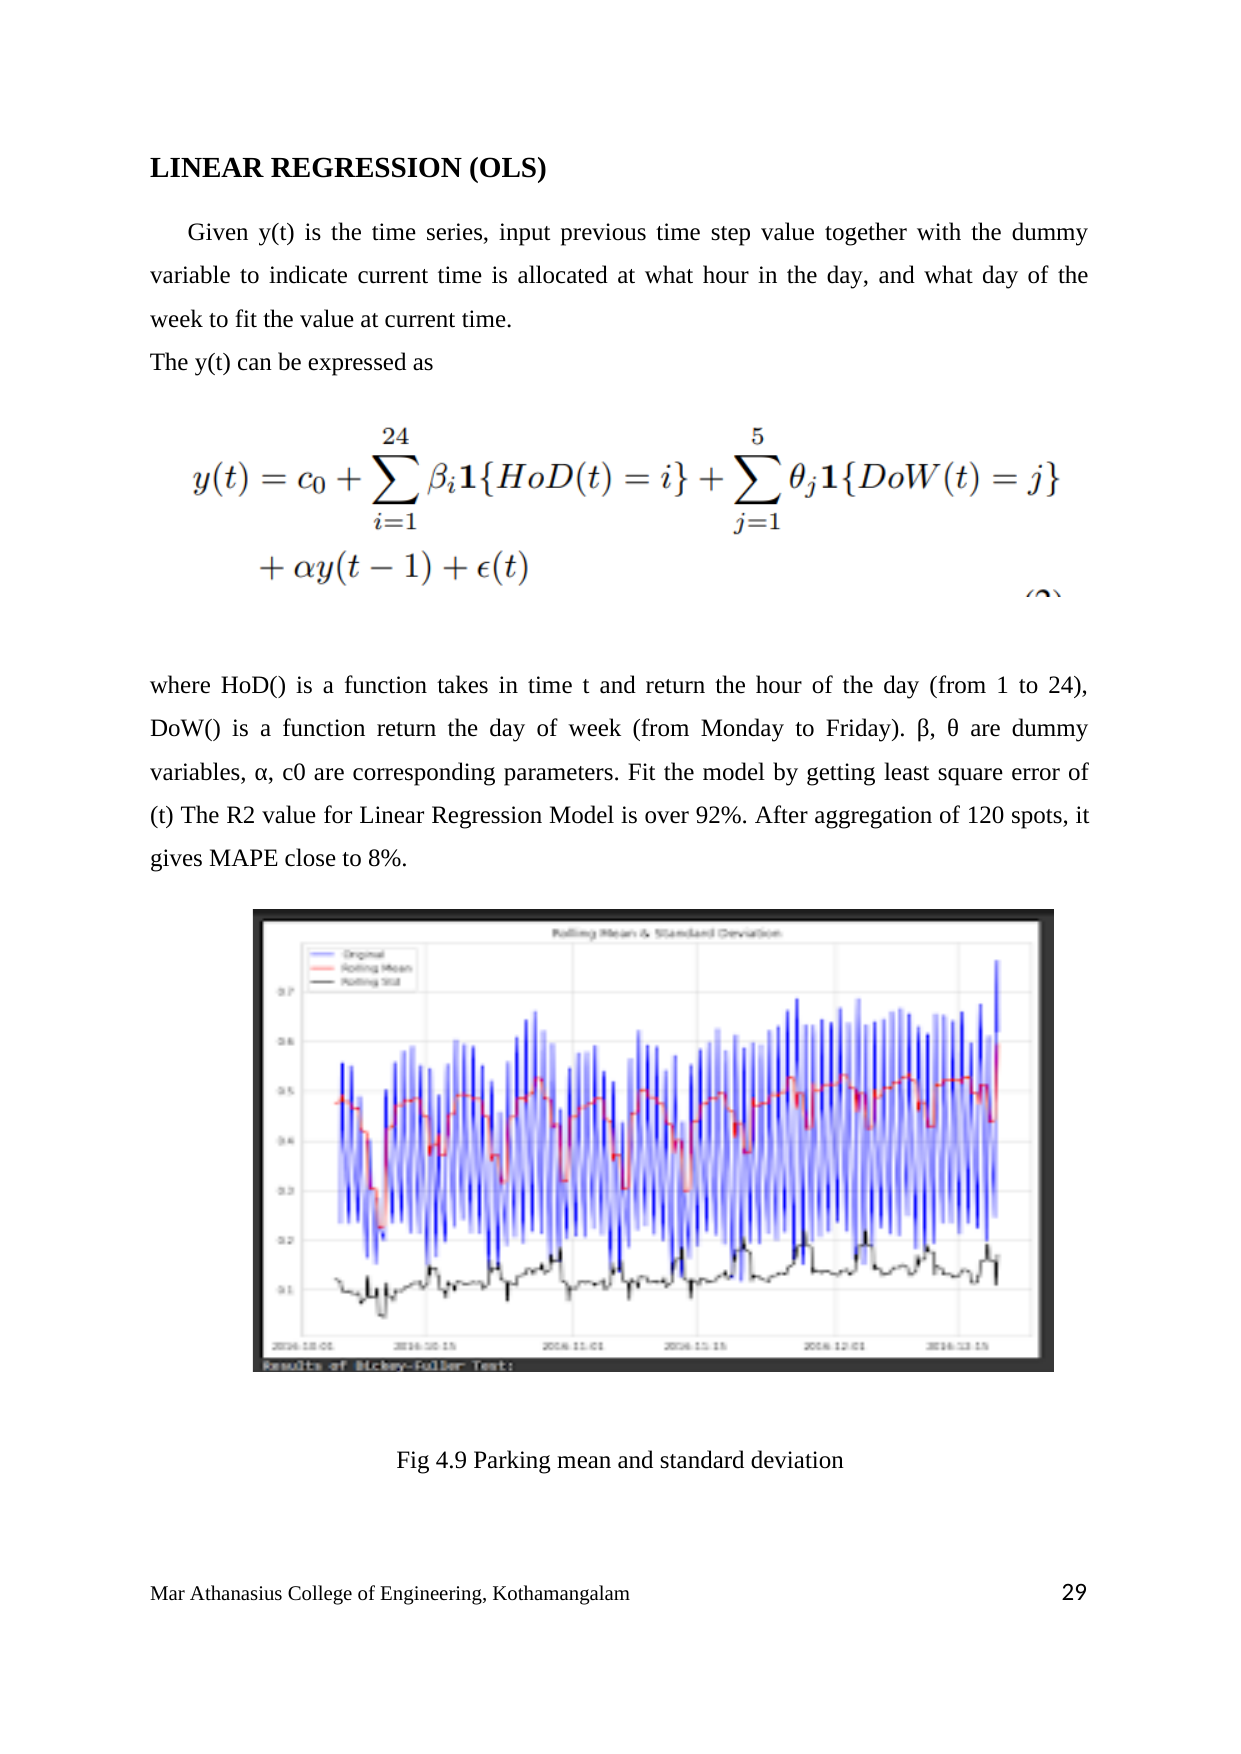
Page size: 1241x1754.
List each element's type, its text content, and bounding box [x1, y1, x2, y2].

text The y(t) can be expressed as [149, 347, 1090, 376]
text where HoD() is a function takes in time t and return the hour of the day (from 1 to 24), DoW() is a function return the day of week (from Monday to Friday). β, θ are dummy variables, α, c0 are corresponding parameters. Fit the model by getting least square error of (t) The R2 value for Linear Regression Model is over 92%. After aggregation of 120 spots, it gives MAPE close to 8%. [149, 670, 1090, 872]
picture [252, 909, 1054, 1372]
text Fig 4.9 Parking mean and standard deviation [149, 1445, 1090, 1473]
picture [150, 399, 1072, 597]
text LINEAR REGRESSION (OLS) [150, 150, 1090, 183]
text Given y(t) is the time series, input previous time step value together with the dummy variable to indicate current time is allocated at what hour in the day, and what day of the week to fit the value at current time. [150, 217, 1090, 332]
